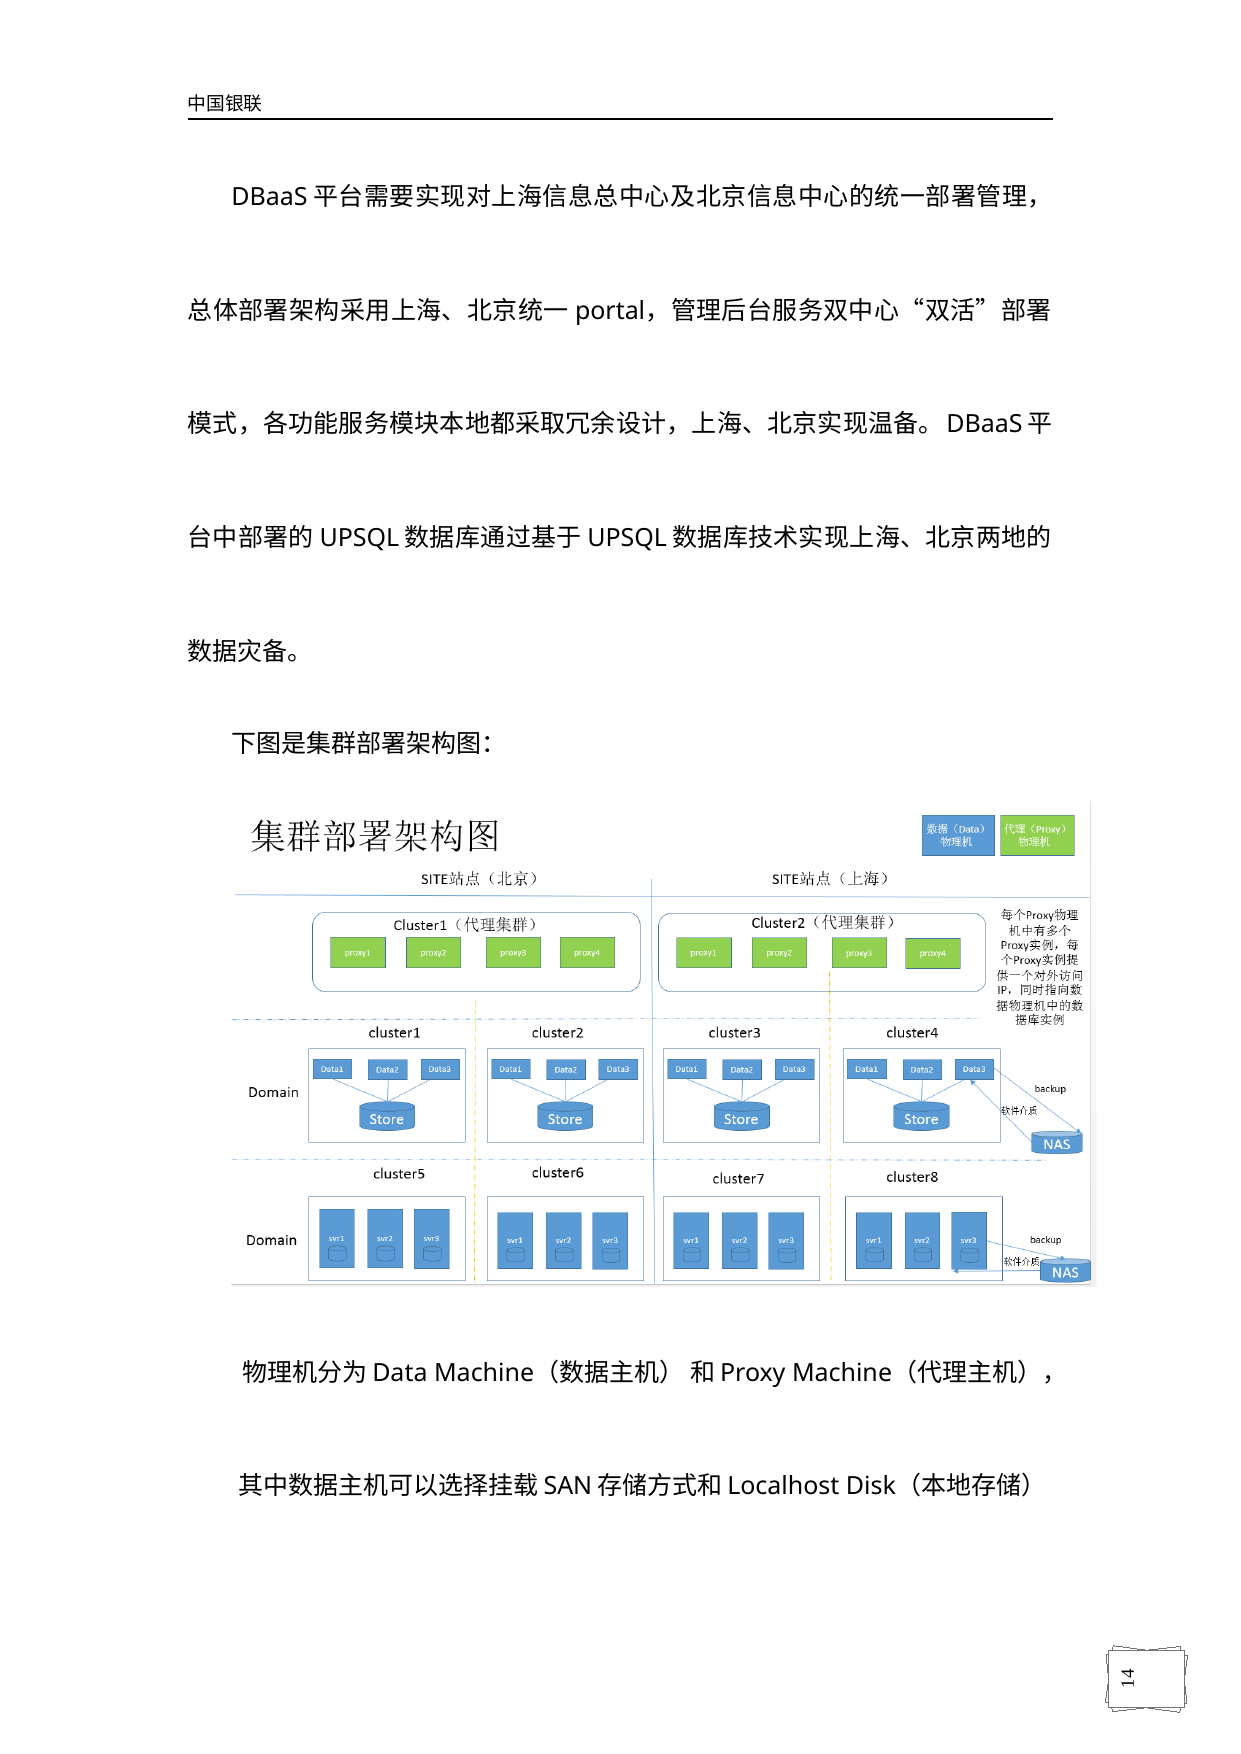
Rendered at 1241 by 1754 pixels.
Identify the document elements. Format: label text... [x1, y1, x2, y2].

picture [231, 801, 1097, 1287]
text DBaaS平台需要实现对上海信息总中心及北京信息中心的统一部署管理，总体部署架构采用上海、北京统一portal，管理后台服务双中心“双活”部署模式，各功能服务模块本地都采取冗余设计，上海、北京实现温备。DBaaS平台中部署的UPSQL数据库通过基于UPSQL数据库技术实现上海、北京两地的数据灾备。 [187, 162, 1053, 682]
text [231, 1287, 1053, 1516]
text 下图是集群部署架构图： [187, 709, 1053, 774]
